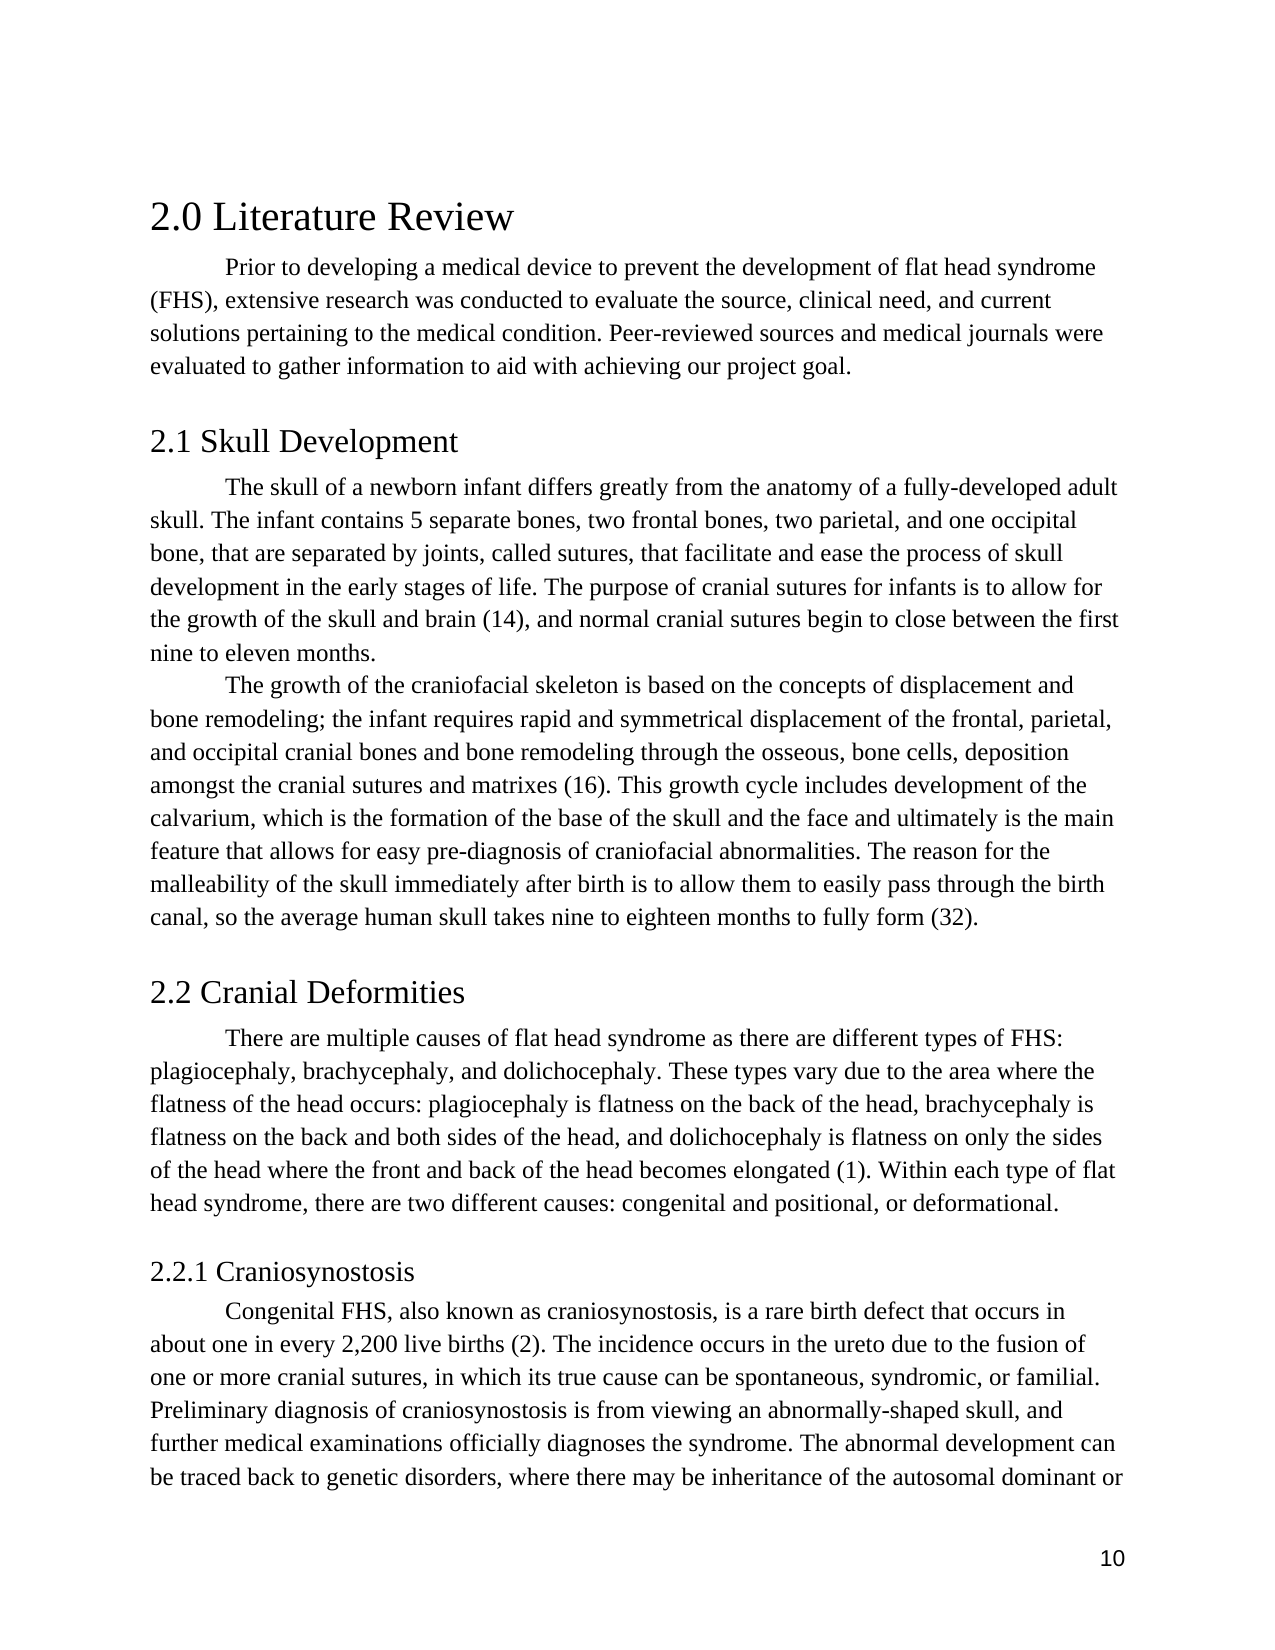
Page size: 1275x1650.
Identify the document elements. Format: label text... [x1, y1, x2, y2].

subtitle 2.0 Literature Review [150, 192, 1125, 239]
subtitle 2.2.1 Craniosynostosis [150, 1254, 1125, 1288]
text The growth of the craniofacial skeleton is based on the concepts of displacement and bone remodeling; the infant requires rapid and symmetrical displacement of the frontal, parietal, and occipital cranial bones and bone remodeling through the osseous, bone cells, deposition amongst the cranial sutures and matrixes (16). This growth cycle includes development of the calvarium, which is the formation of the base of the skull and the face and ultimately is the main feature that allows for easy pre-diagnosis of craniofacial abnormalities. The reason for the malleability of the skull immediately after birth is to allow them to easily pass through the birth canal, so the average human skull takes nine to eighteen months to fully form (32). [150, 671, 1125, 931]
subtitle 2.2 Cranial Deformities [150, 972, 1125, 1011]
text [150, 1296, 1125, 1490]
text The skull of a newborn infant differs greatly from the anatomy of a fully-developed adult skull. The infant contains 5 separate bones, two frontal bones, two parietal, and one occipital bone, that are separated by joints, called sutures, that facilitate and ease the process of skull development in the early stages of life. The purpose of cranial sutures for infants is to allow for the growth of the skull and brain (14), and normal cranial sutures begin to close between the first nine to eleven months. [150, 472, 1125, 666]
text There are multiple causes of flat head syndrome as there are different types of FHS: plagiocephaly, brachycephaly, and dolichocephaly. These types vary due to the area where the flatness of the head occurs: plagiocephaly is flatness on the back of the head, brachycephaly is flatness on the back and both sides of the head, and dolichocephaly is flatness on only the sides of the head where the front and back of the head becomes elongated (1). Within each type of flat head syndrome, there are two different causes: congenital and positional, or deformational. [150, 1023, 1125, 1217]
text Prior to developing a medical device to prevent the development of flat head syndrome (FHS), extensive research was conducted to evaluate the source, clinical need, and current solutions pertaining to the medical condition. Peer-reviewed sources and medical journals were evaluated to gather information to aid with achieving our project goal. [150, 252, 1125, 380]
subtitle 2.1 Skull Development [150, 422, 1125, 460]
